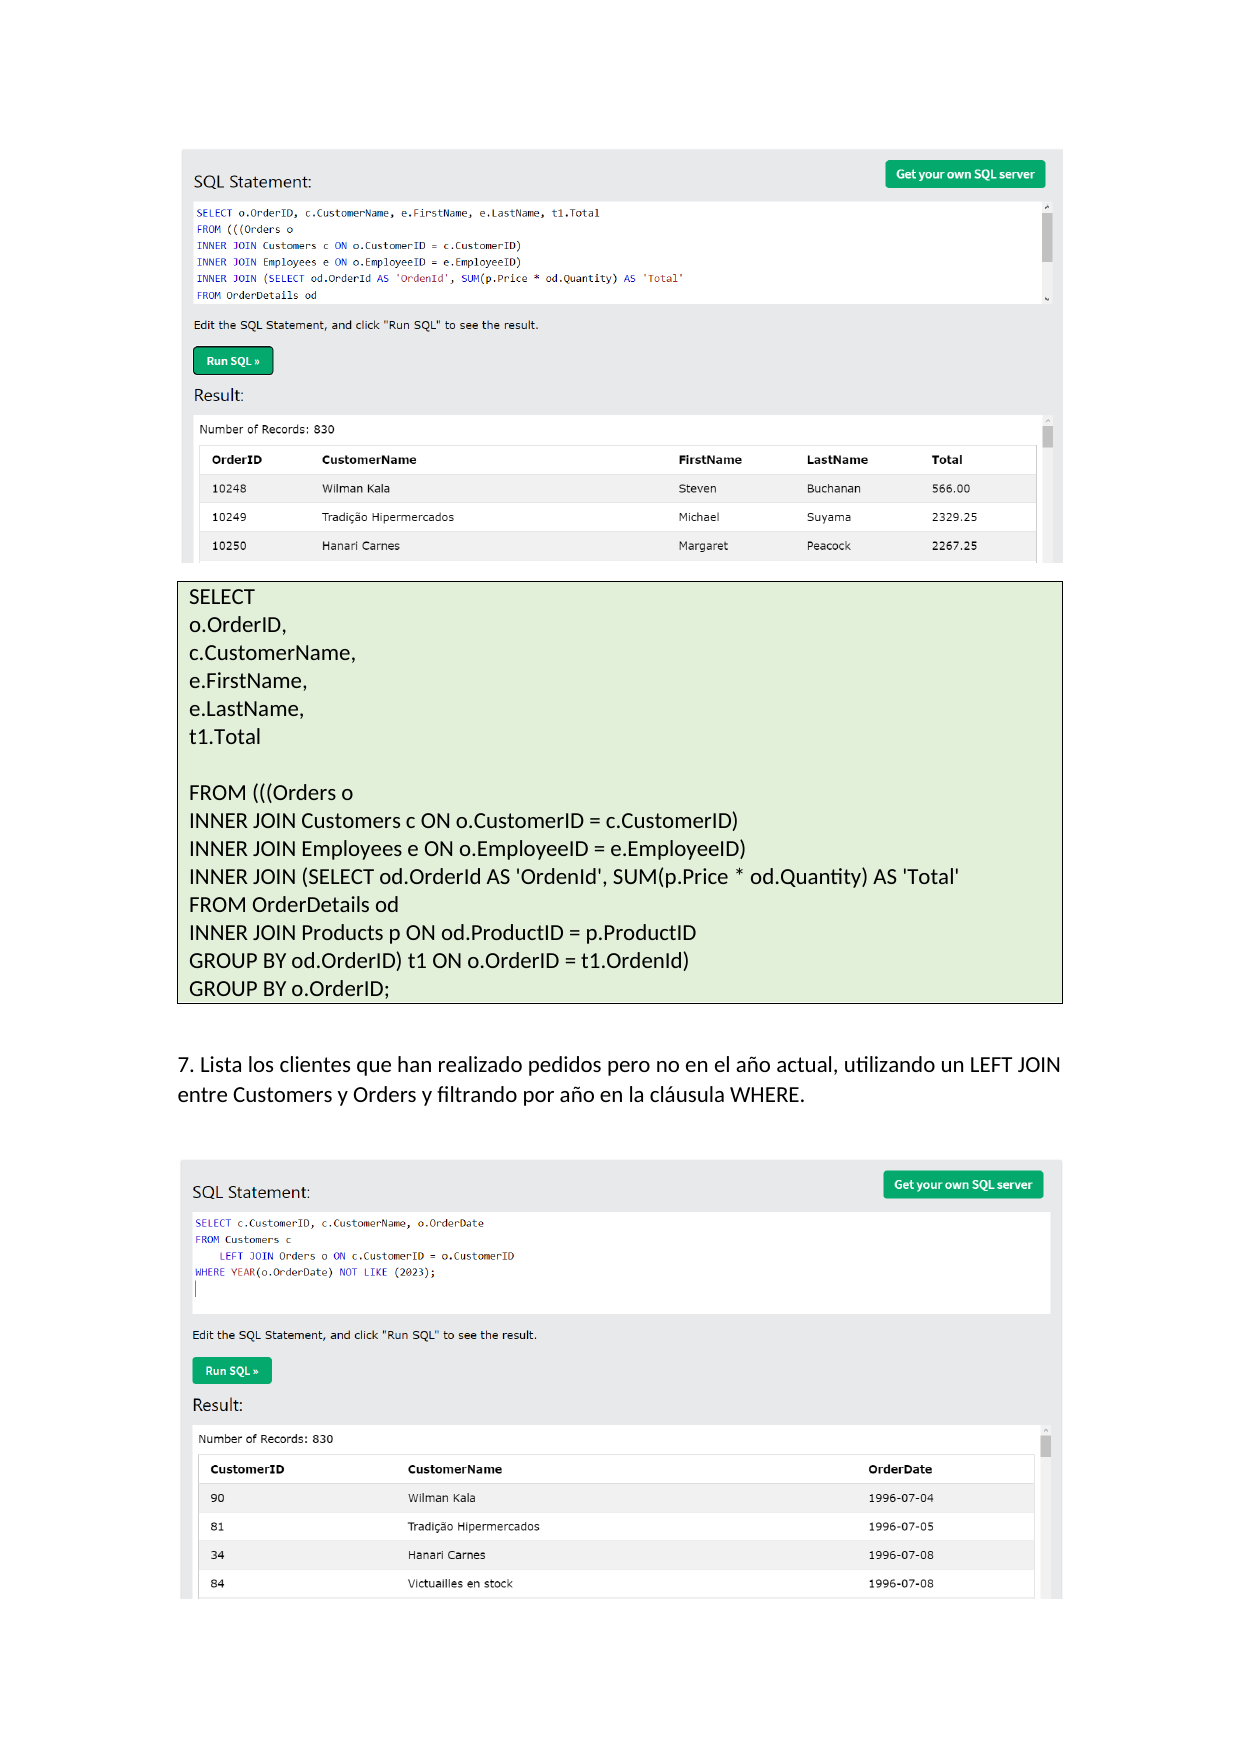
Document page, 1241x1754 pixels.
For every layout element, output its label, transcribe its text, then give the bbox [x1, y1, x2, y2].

picture [177, 147, 1063, 563]
picture [177, 1157, 1063, 1599]
text 7. Lista los clientes que han realizado pedidos pero no en el año actual, utilizando un LEFT JOIN entre Customers y Orders y filtrando por año en la cláusula WHERE. [177, 1050, 1063, 1108]
table_header SELECT o.OrderID, c.CustomerName, e.FirstName, e.LastName, t1.Total FROM (((Orders o INNER JOIN Customers c ON o.CustomerID = c.CustomerID) INNER JOIN Employees e ON o.EmployeeID = e.EmployeeID) INNER JOIN (SELECT od.OrderId AS 'OrdenId', SUM(p.Price * od.Quantity) AS 'Total' FROM OrderDetails od INNER JOIN Products p ON od.ProductID = p.ProductID GROUP BY od.OrderID) t1 ON o.OrderID = t1.OrdenId) GROUP BY o.OrderID; [178, 582, 1062, 1002]
